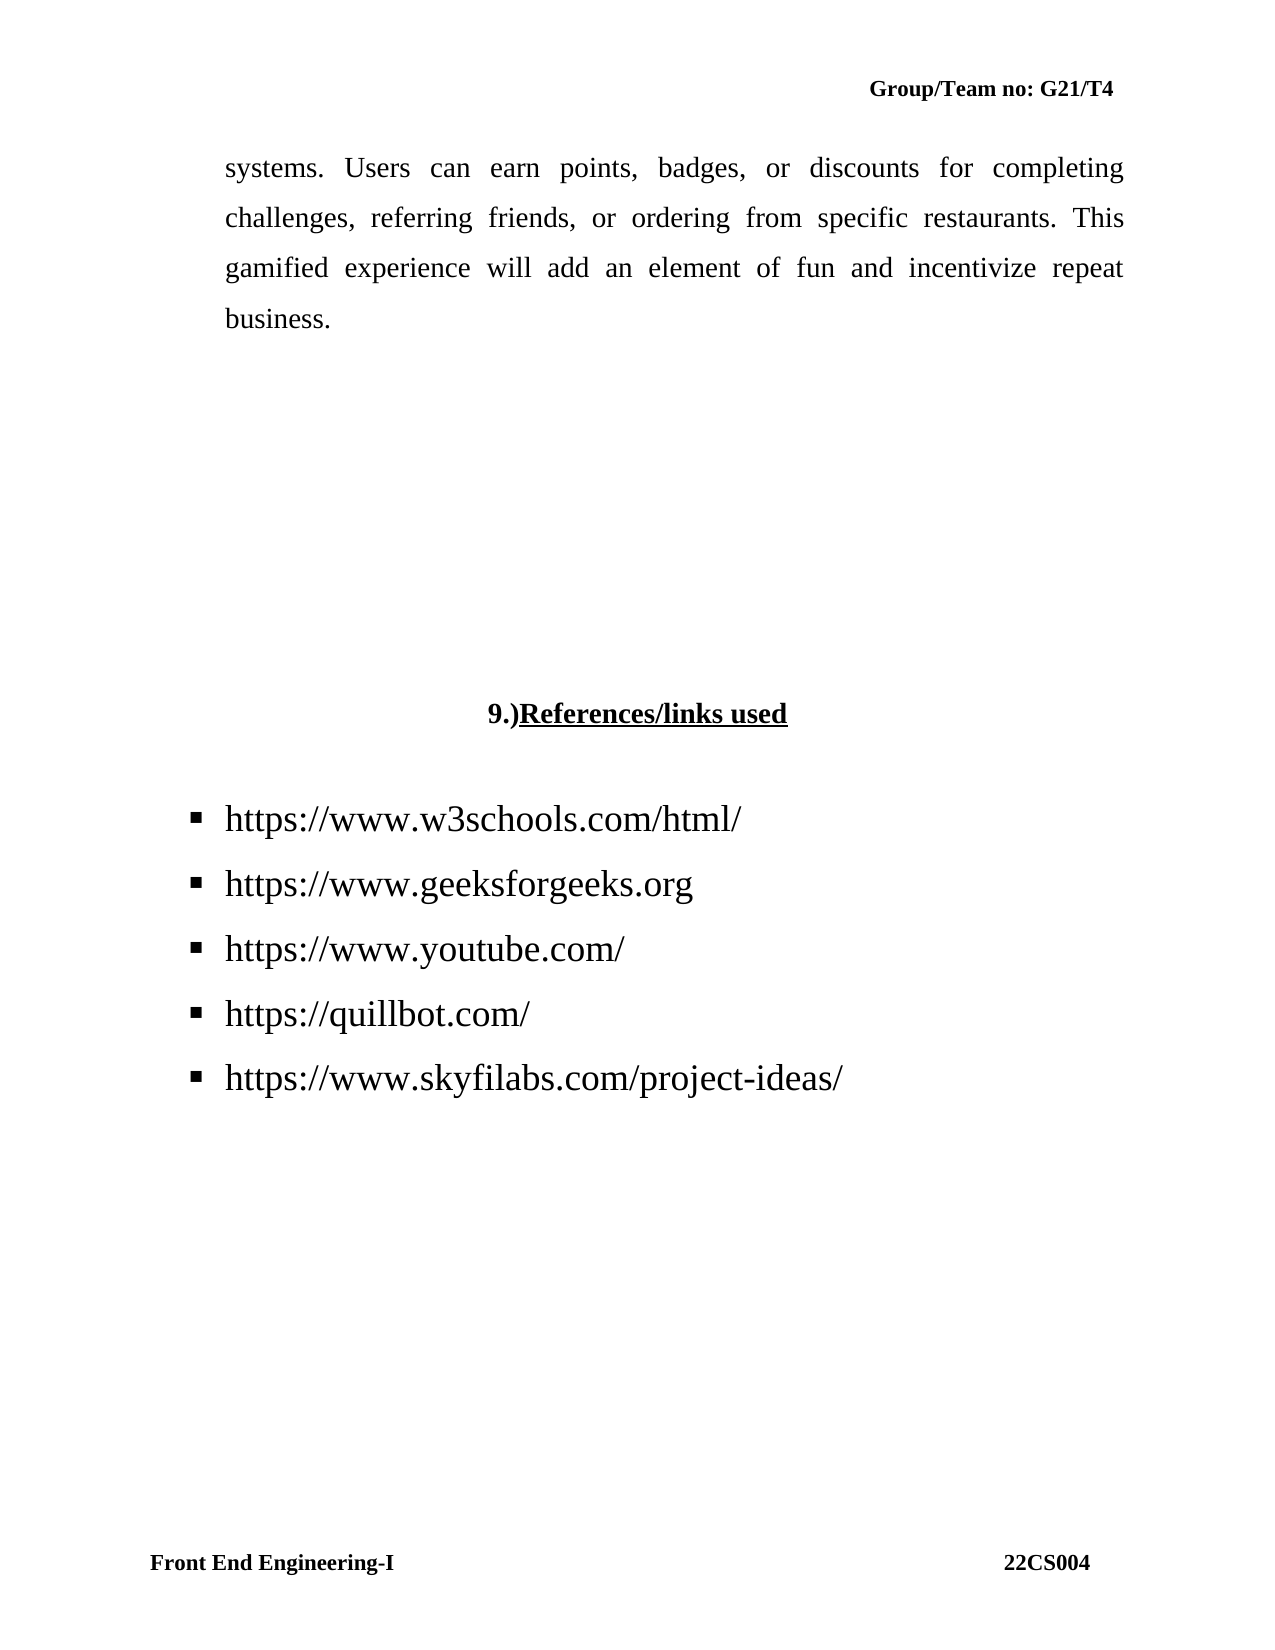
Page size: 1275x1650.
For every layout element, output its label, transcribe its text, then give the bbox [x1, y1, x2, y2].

list https://quillbot.com/ [187, 991, 1125, 1034]
list https://www.geeksforgeeks.org [187, 862, 1125, 905]
list https://www.w3schools.com/html/ [187, 797, 1125, 840]
list https://www.skyfilabs.com/project-ideas/ [187, 1056, 1125, 1099]
text 9.)References/links used [150, 696, 1125, 730]
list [187, 150, 1125, 334]
list https://www.youtube.com/ [187, 926, 1125, 969]
